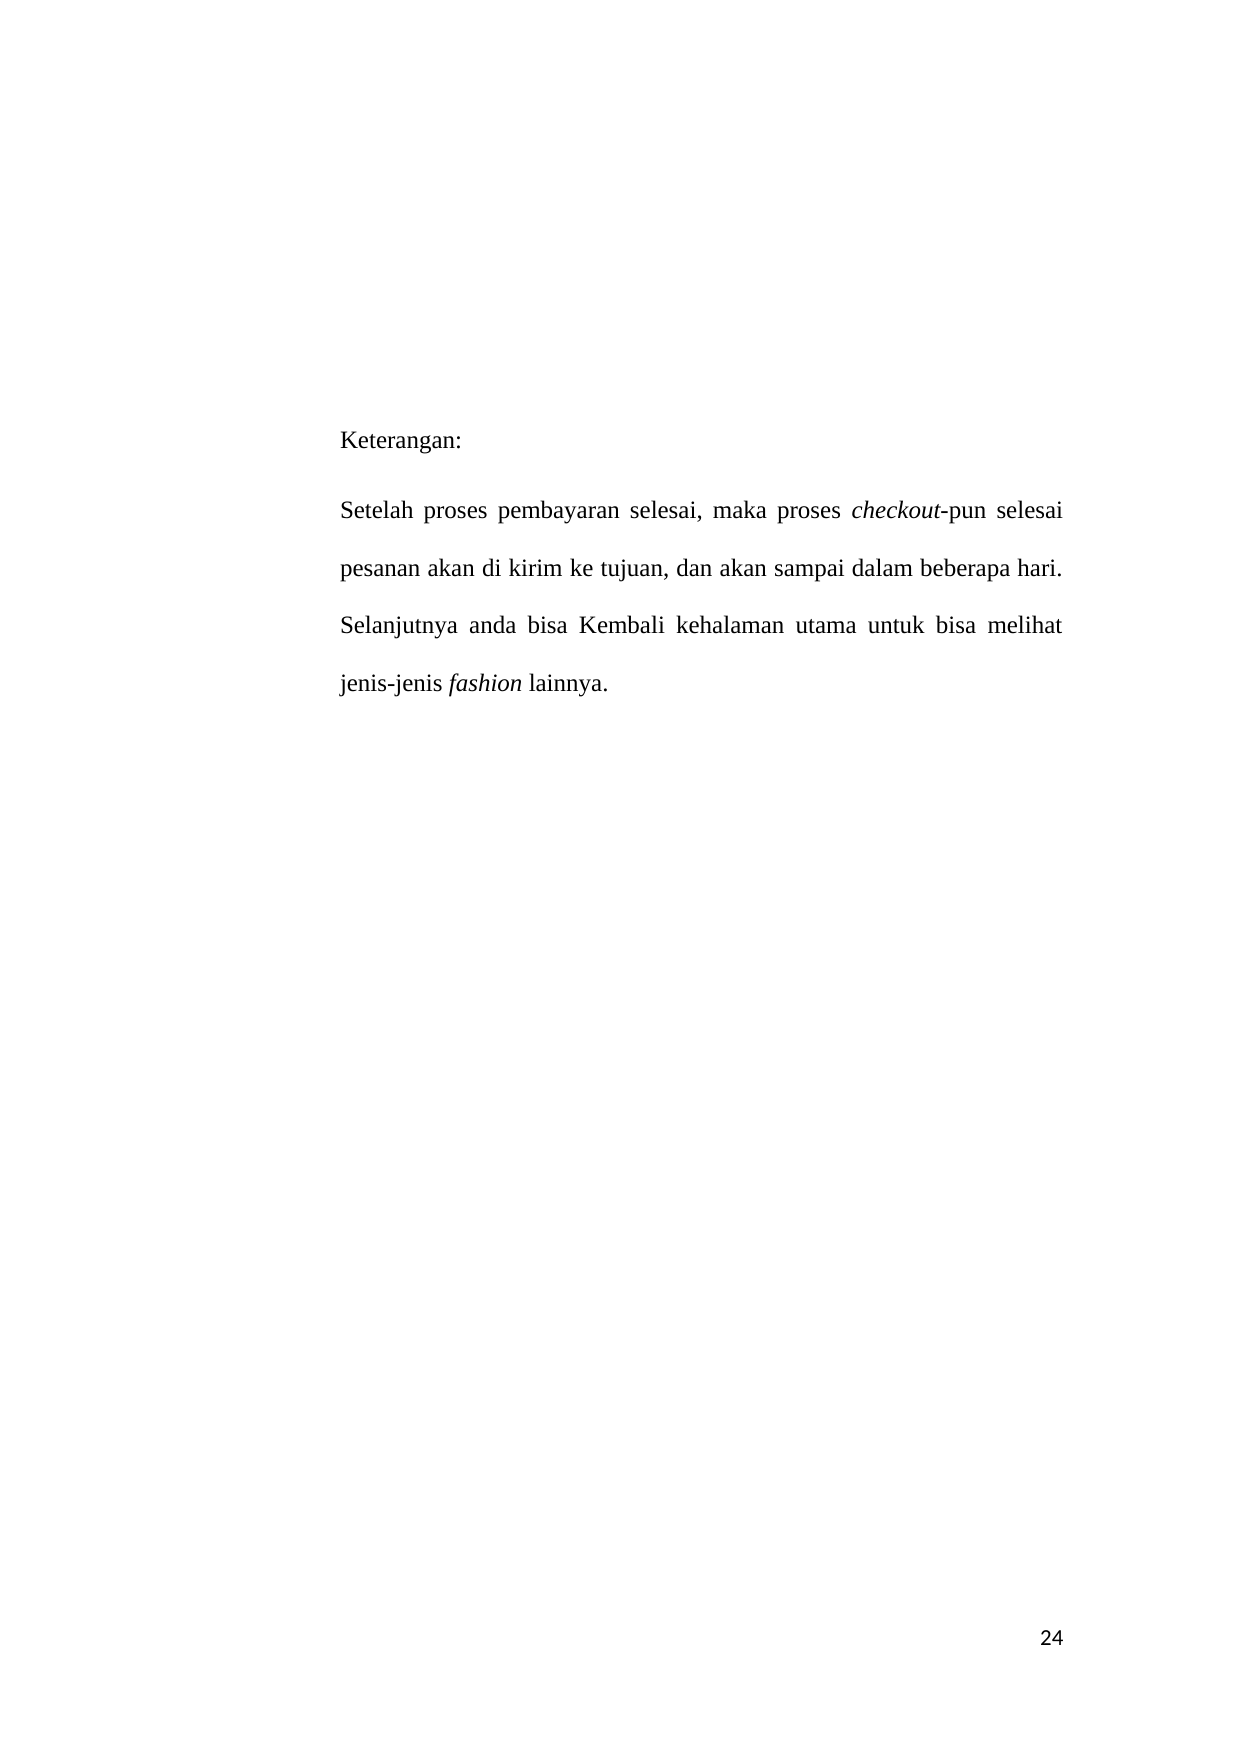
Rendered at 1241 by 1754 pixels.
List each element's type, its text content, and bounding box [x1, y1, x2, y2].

text Setelah proses pembayaran selesai, maka proses checkout-pun selesai pesanan akan di kirim ke tujuan, dan akan sampai dalam beberapa hari. Selanjutnya anda bisa Kembali kehalaman utama untuk bisa melihat jenis-jenis fashion lainnya. [340, 495, 1063, 697]
text Keterangan: [311, 425, 1063, 454]
